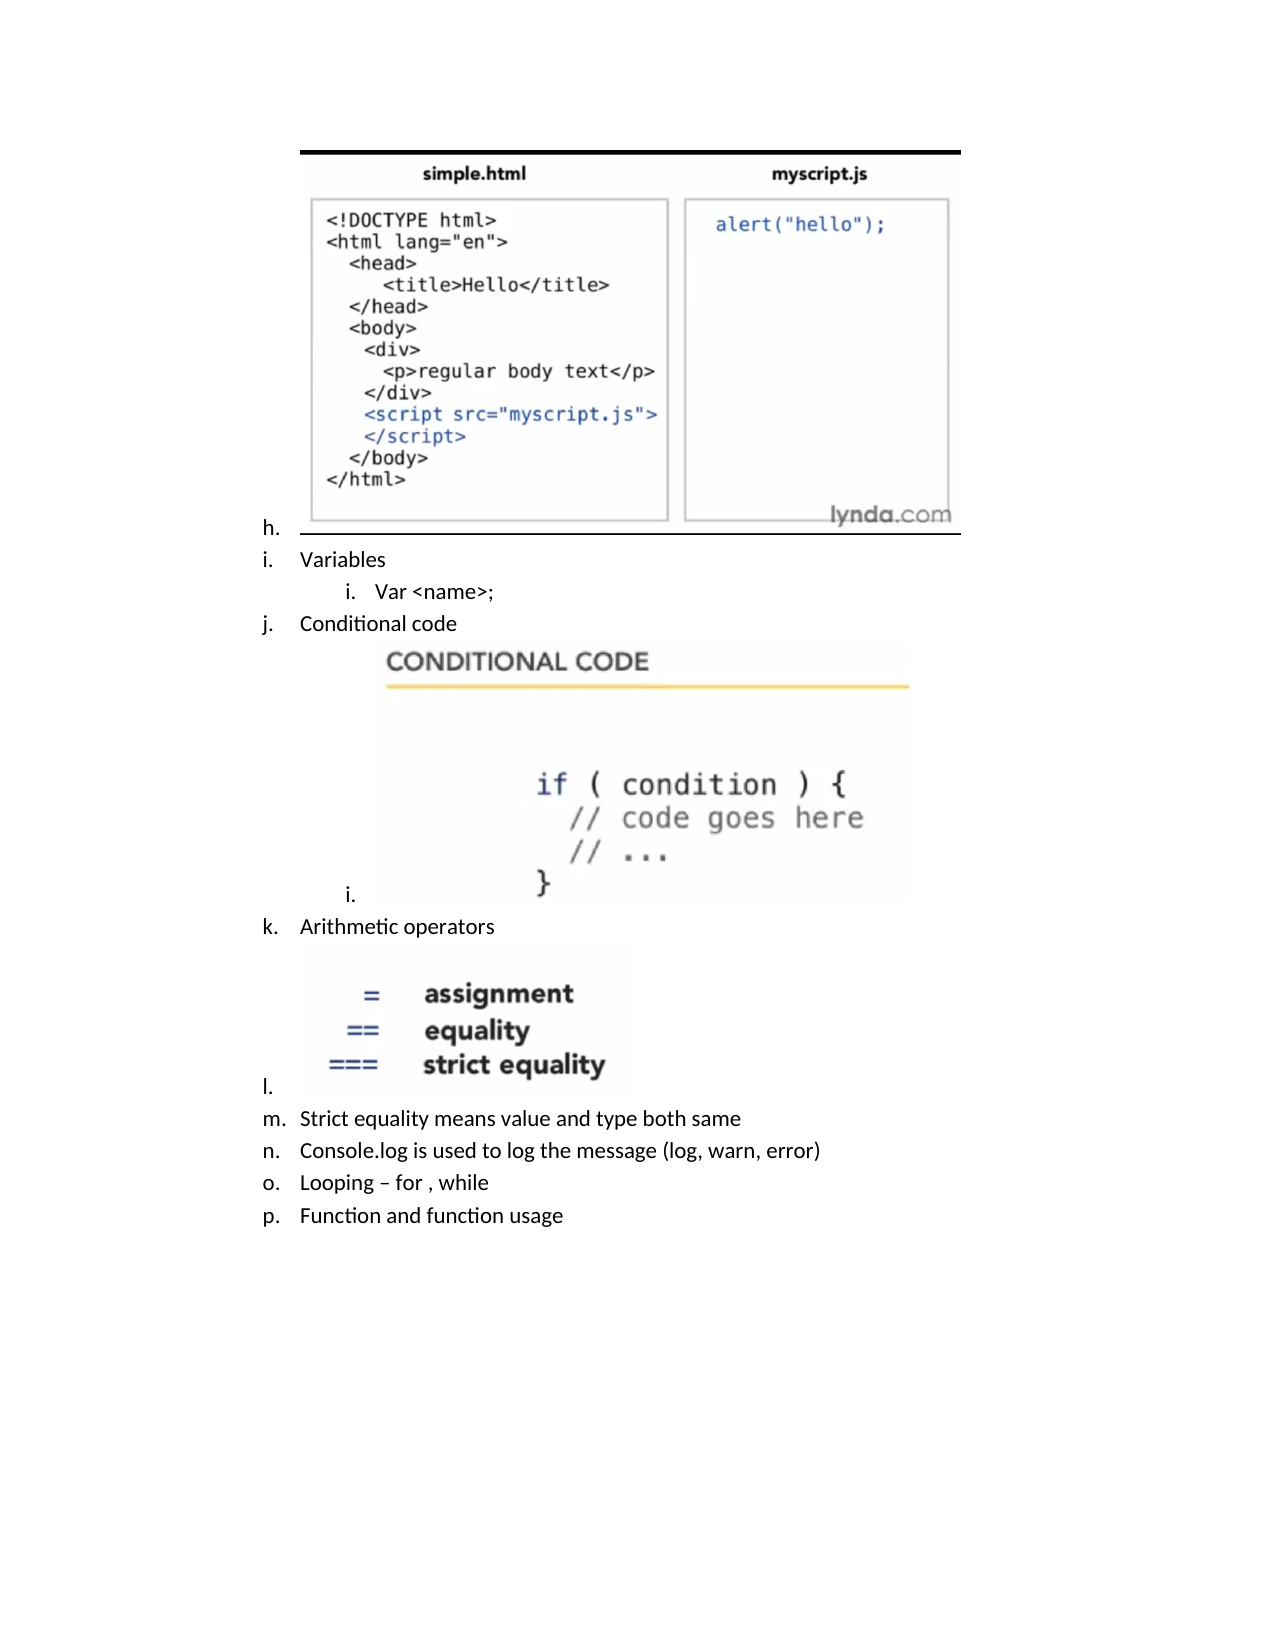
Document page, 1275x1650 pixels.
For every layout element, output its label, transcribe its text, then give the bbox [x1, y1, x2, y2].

picture [375, 641, 910, 903]
picture [300, 944, 630, 1095]
list Conditional code [262, 609, 1125, 637]
list Console.log is used to log the message (log, warn, error) [262, 1136, 1125, 1164]
list Variables [262, 545, 1125, 573]
list Looping – for , while [262, 1168, 1125, 1197]
list Strict equality means value and type both same [262, 1104, 1125, 1132]
picture [300, 150, 961, 535]
list Var <name>; [356, 577, 1125, 605]
list Arithmetic operators [262, 912, 1125, 940]
list Function and function usage [262, 1201, 1125, 1229]
